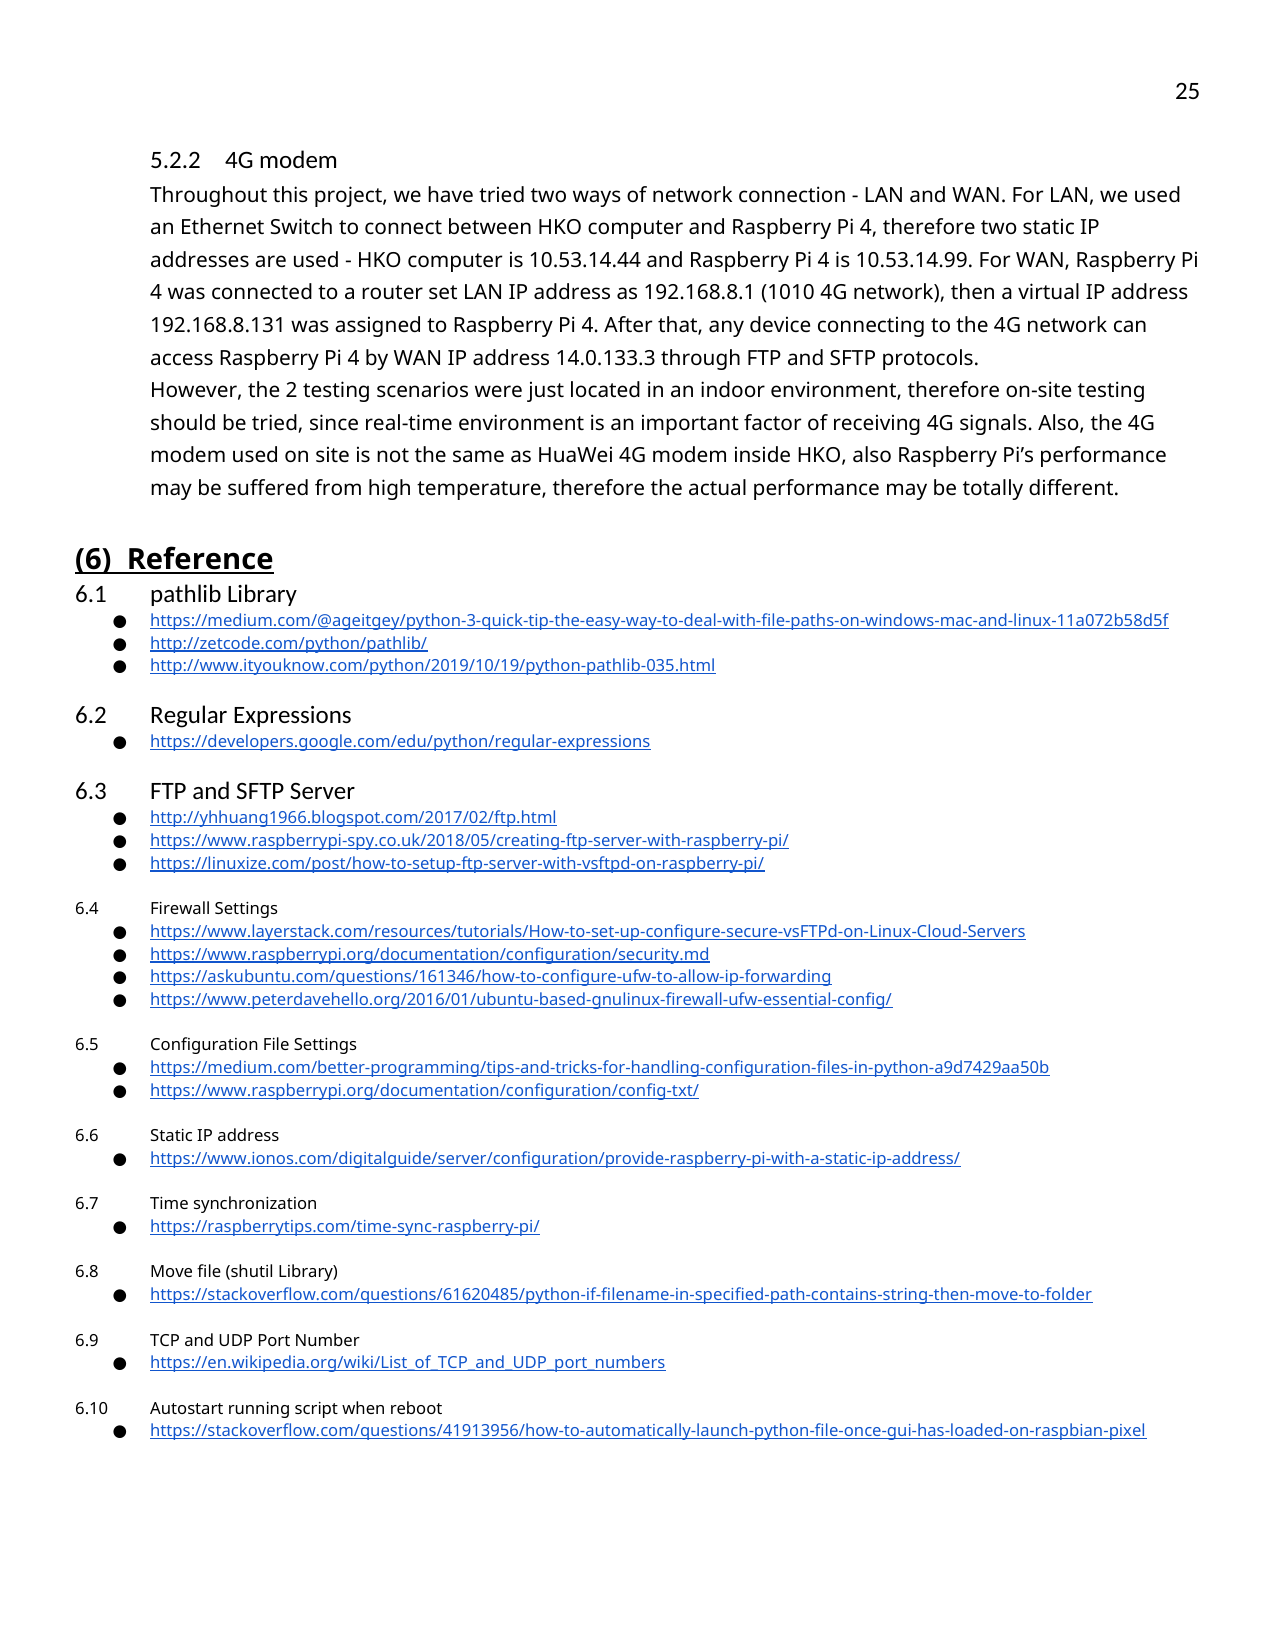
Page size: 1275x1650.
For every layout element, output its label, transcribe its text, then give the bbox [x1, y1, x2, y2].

list https://www.raspberrypi.org/documentation/configuration/config-txt/ [112, 1078, 1200, 1101]
list https://www.peterdavehello.org/2016/01/ubuntu-based-gnulinux-firewall-ufw-essential-config/ [112, 987, 1200, 1010]
list https://www.raspberrypi.org/documentation/configuration/security.md [112, 942, 1200, 965]
text 6.9 TCP and UDP Port Number [75, 1328, 1200, 1351]
list https://en.wikipedia.org/wiki/List_of_TCP_and_UDP_port_numbers [112, 1351, 1200, 1373]
list https://stackoverflow.com/questions/61620485/python-if-filename-in-specified-path-contains-string-then-move-to-folder [112, 1283, 1200, 1305]
list https://www.layerstack.com/resources/tutorials/How-to-set-up-configure-secure-vsFTPd-on-Linux-Cloud-Servers [112, 919, 1200, 942]
list http://www.ityouknow.com/python/2019/10/19/python-pathlib-035.html [112, 654, 1200, 677]
text 6.7 Time synchronization [75, 1192, 1200, 1214]
text 6.8 Move file (shutil Library) [75, 1260, 1200, 1283]
list https://askubuntu.com/questions/161346/how-to-configure-ufw-to-allow-ip-forwarding [112, 965, 1200, 987]
list https://www.ionos.com/digitalguide/server/configuration/provide-raspberry-pi-with-a-static-ip-address/ [112, 1146, 1200, 1169]
text However, the 2 testing scenarios were just located in an indoor environment, therefore on-site testing should be tried, since real-time environment is an important factor of receiving 4G signals. Also, the 4G modem used on site is not the same as HuaWei 4G modem inside HKO, also Raspberry Pi’s performance may be suffered from high temperature, therefore the actual performance may be totally different. [150, 375, 1200, 502]
list https://medium.com/@ageitgey/python-3-quick-tip-the-easy-way-to-deal-with-file-paths-on-windows-mac-and-linux-11a072b58d5f [112, 608, 1200, 631]
text 6.10 Autostart running script when reboot [75, 1396, 1200, 1419]
list https://medium.com/better-programming/tips-and-tricks-for-handling-configuration-files-in-python-a9d7429aa50b [112, 1056, 1200, 1078]
list https://linuxize.com/post/how-to-setup-ftp-server-with-vsftpd-on-raspberry-pi/ [112, 851, 1200, 874]
text Throughout this project, we have tried two ways of network connection - LAN and WAN. For LAN, we used an Ethernet Switch to connect between HKO computer and Raspberry Pi 4, therefore two static IP addresses are used - HKO computer is 10.53.14.44 and Raspberry Pi 4 is 10.53.14.99. For WAN, Raspberry Pi 4 was connected to a router set LAN IP address as 192.168.8.1 (1010 4G network), then a virtual IP address 192.168.8.131 was assigned to Raspberry Pi 4. After that, any device connecting to the 4G network can access Raspberry Pi 4 by WAN IP address 14.0.133.3 through FTP and SFTP protocols. [150, 180, 1200, 371]
list http://yhhuang1966.blogspot.com/2017/02/ftp.html [112, 806, 1200, 828]
text 6.4 Firewall Settings [75, 897, 1200, 919]
text (6) Reference [75, 538, 1200, 578]
list https://developers.google.com/edu/python/regular-expressions [112, 730, 1200, 753]
text 6.5 Configuration File Settings [75, 1033, 1200, 1056]
text 6.6 Static IP address [75, 1124, 1200, 1146]
list https://raspberrytips.com/time-sync-raspberry-pi/ [112, 1214, 1200, 1237]
list https://www.raspberrypi-spy.co.uk/2018/05/creating-ftp-server-with-raspberry-pi/ [112, 828, 1200, 851]
list https://stackoverflow.com/questions/41913956/how-to-automatically-launch-python-file-once-gui-has-loaded-on-raspbian-pixel [112, 1419, 1200, 1442]
list http://zetcode.com/python/pathlib/ [112, 631, 1200, 654]
